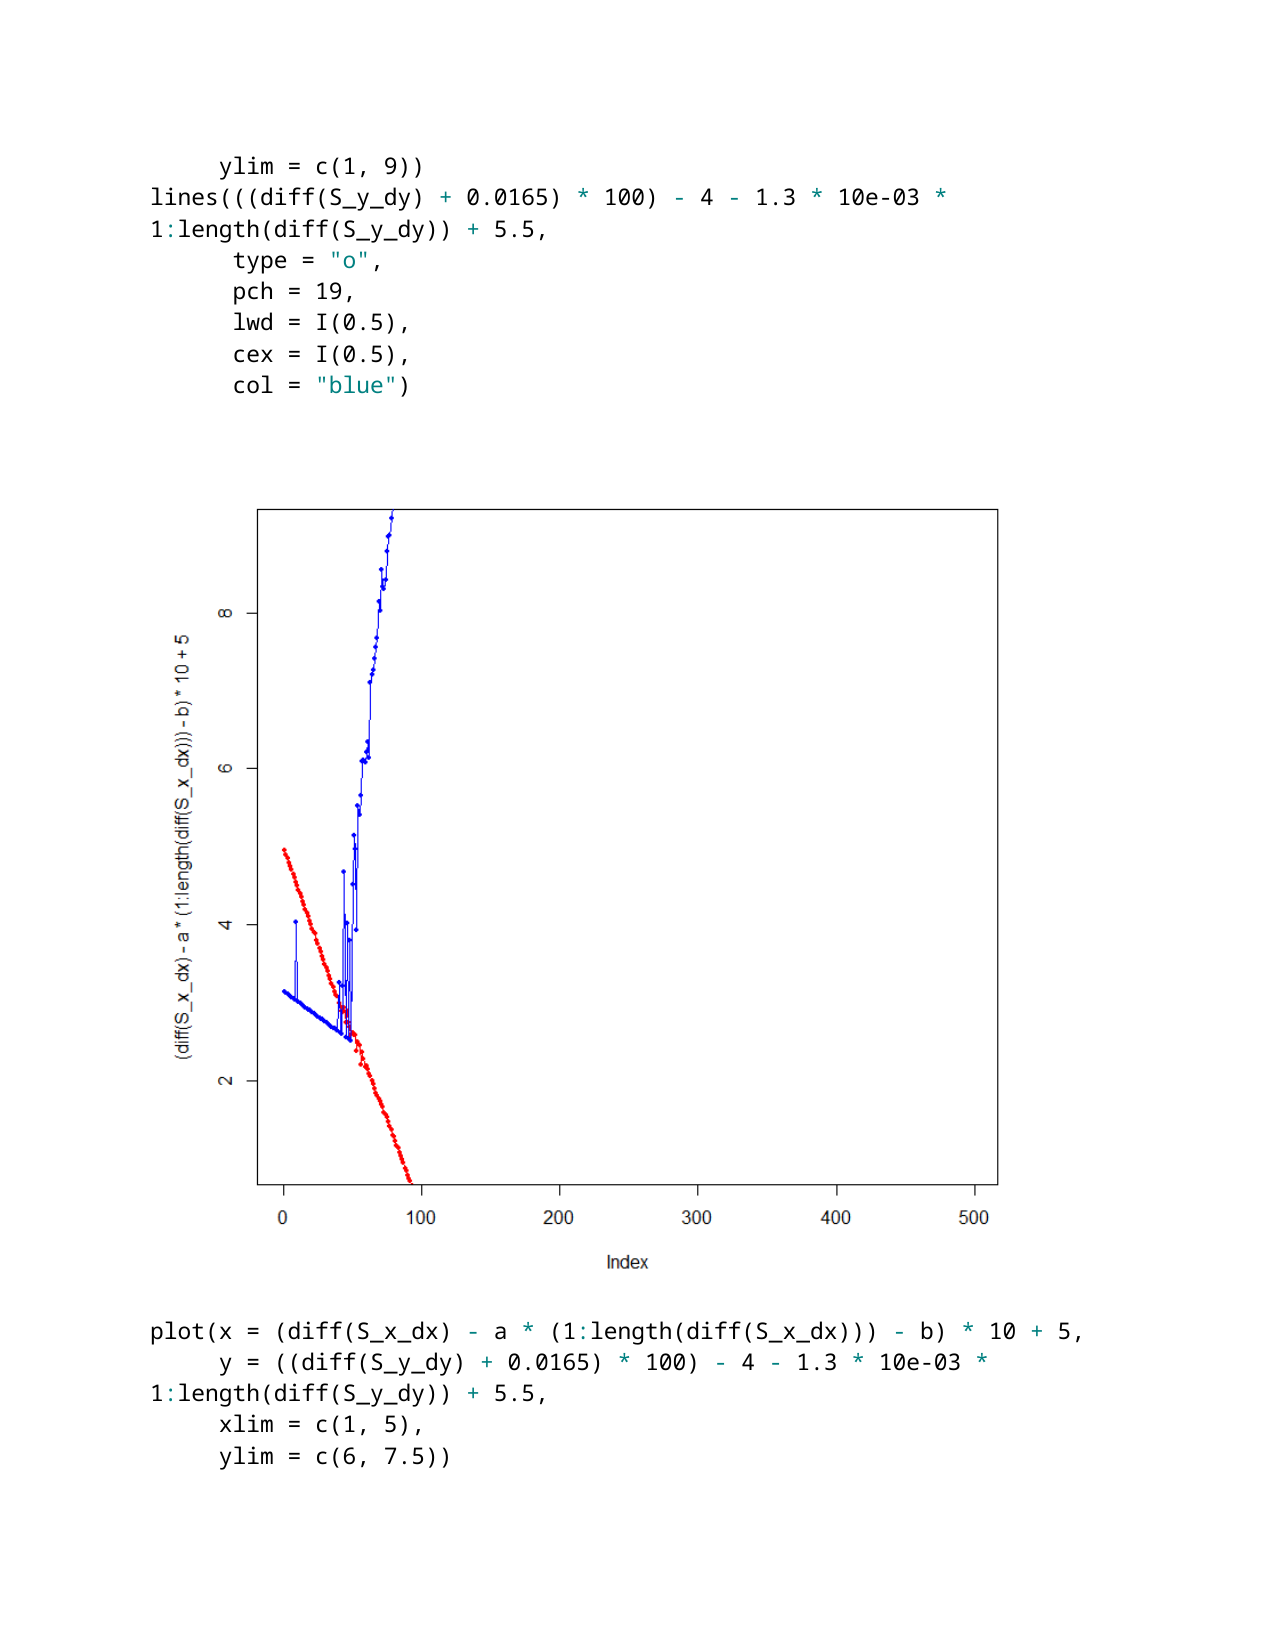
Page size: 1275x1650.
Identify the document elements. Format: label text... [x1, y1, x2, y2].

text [150, 150, 1125, 400]
text plot(x = (diff(S_x_dx) - a * (1:length(diff(S_x_dx))) - b) * 10 + 5, y = ((diff(S_y_dy) + 0.0165) * 100) - 4 - 1.3 * 10e-03 * 1:length(diff(S_y_dy)) + 5.5, xlim = c(1, 5), ylim = c(6, 7.5)) [150, 1314, 1125, 1471]
picture [168, 420, 1044, 1296]
